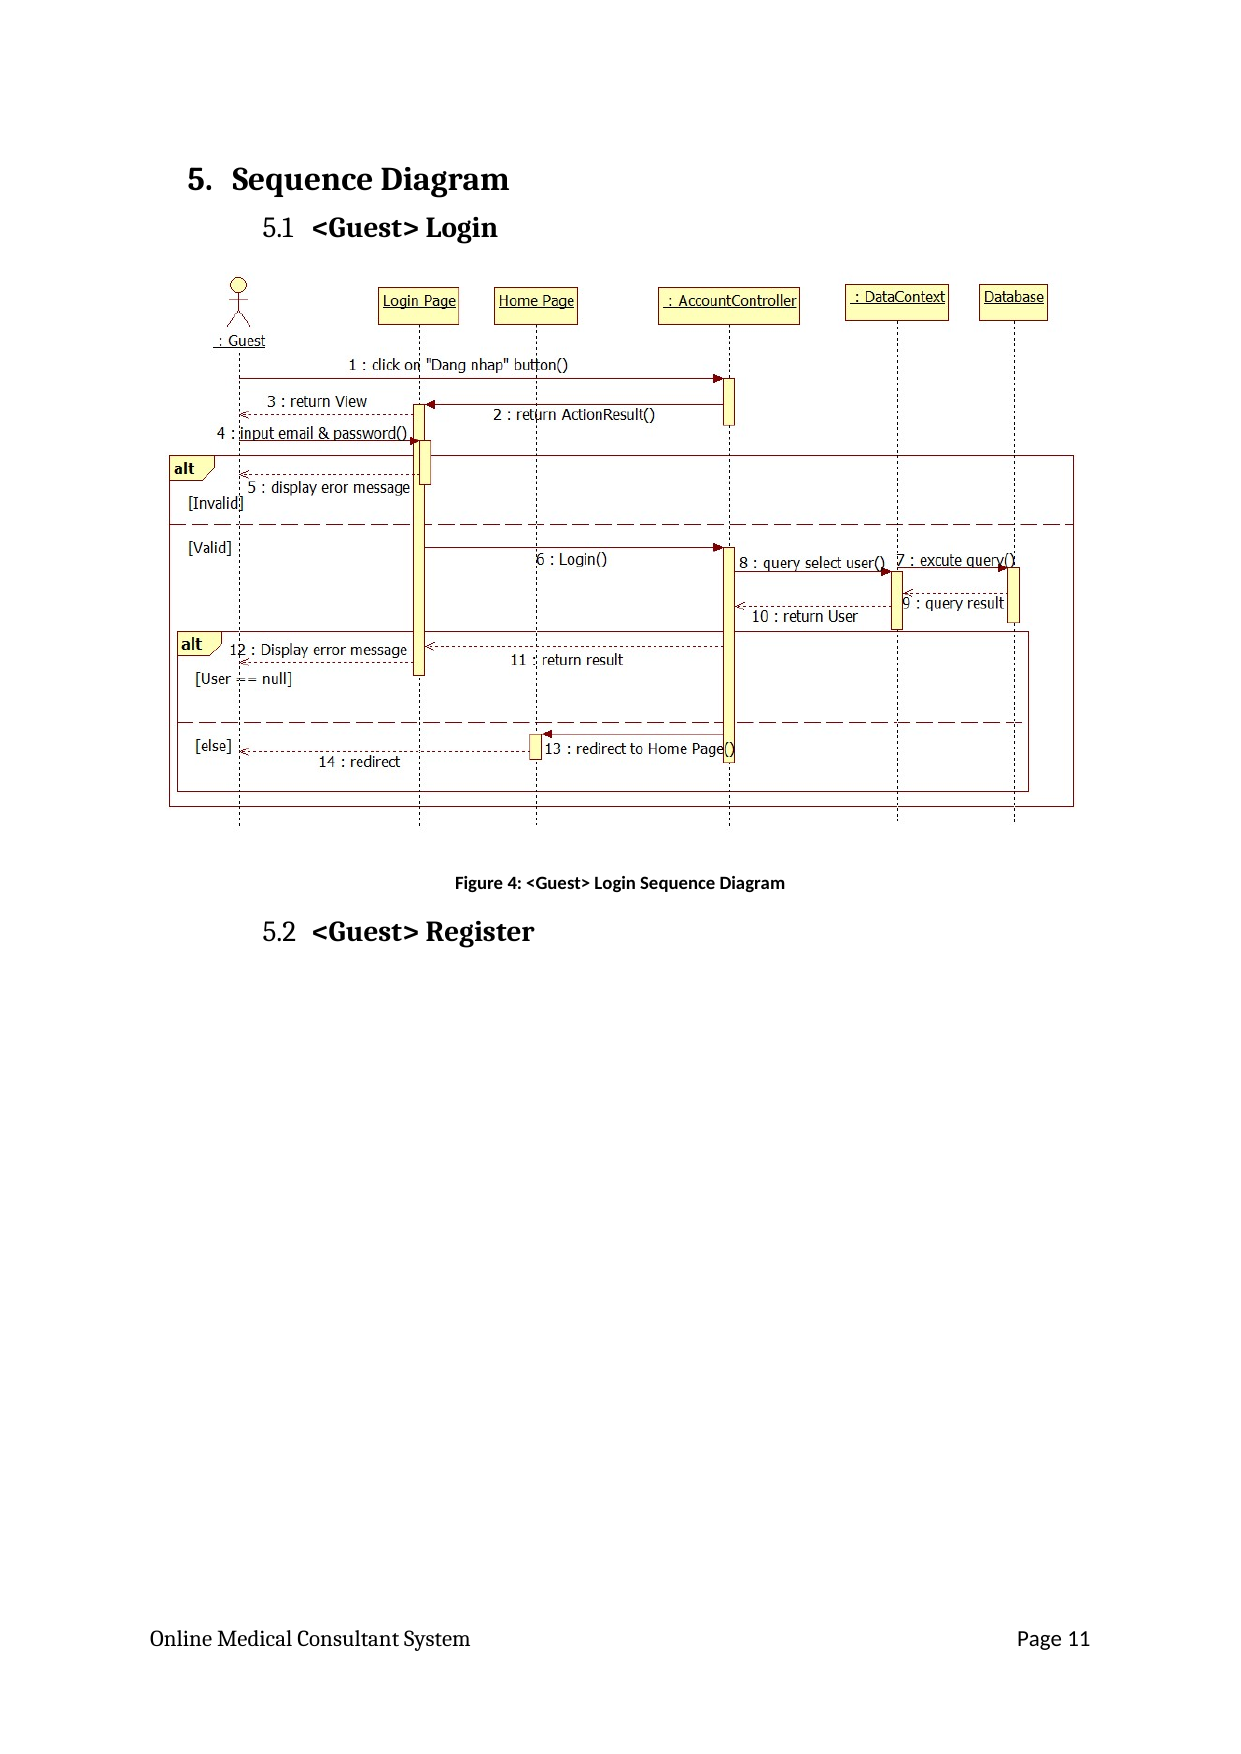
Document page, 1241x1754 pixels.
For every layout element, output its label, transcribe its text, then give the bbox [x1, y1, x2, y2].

subtitle Sequence Diagram [187, 160, 1090, 199]
picture [150, 257, 1091, 847]
subtitle <Guest> Login [262, 211, 1090, 245]
subtitle <Guest> Register [262, 915, 1090, 949]
text Figure 4: <Guest> Login Sequence Diagram [150, 871, 1090, 894]
